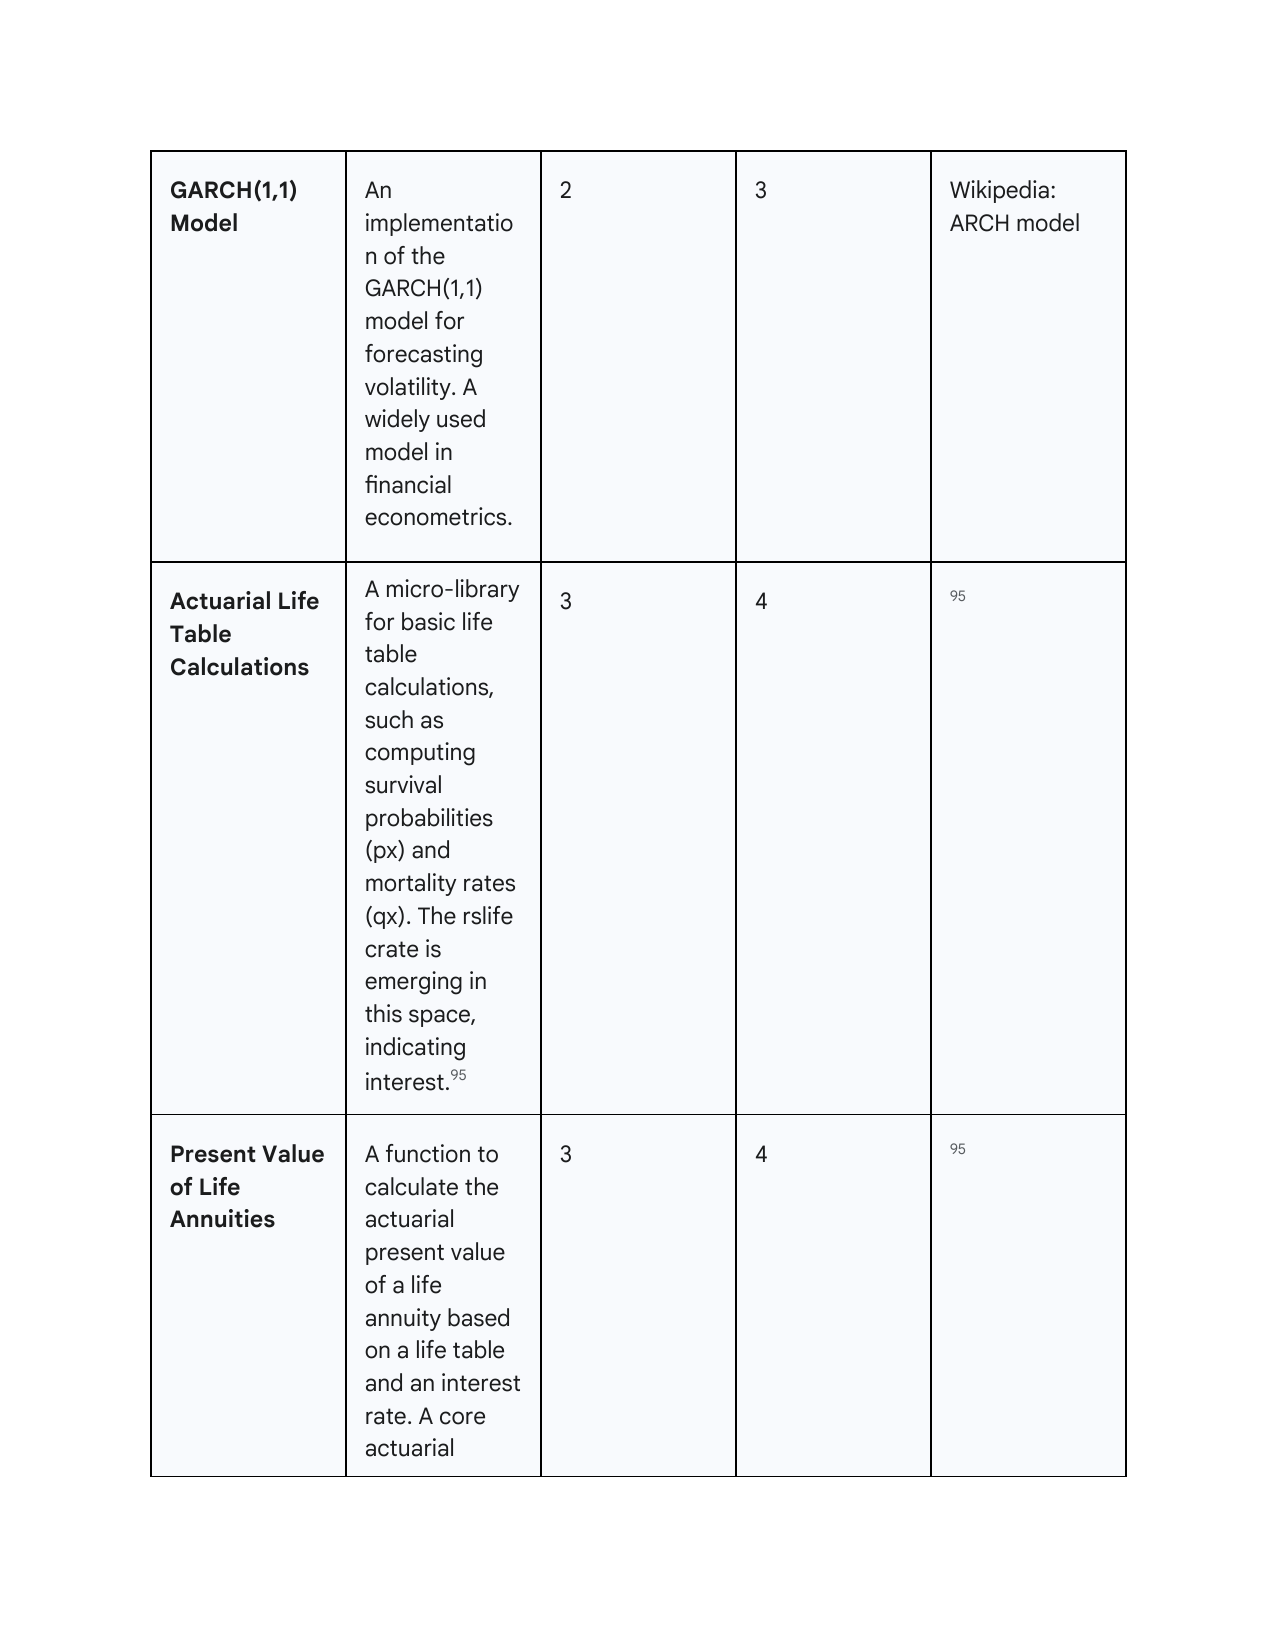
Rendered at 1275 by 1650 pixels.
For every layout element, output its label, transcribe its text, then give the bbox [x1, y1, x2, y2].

table_cell An implementation of the GARCH(1,1) model for forecasting volatility. A widely used model in financial econometrics. [347, 152, 540, 561]
table_cell 3 [737, 152, 930, 561]
table_cell Actuarial Life Table Calculations [152, 563, 345, 1114]
table_cell 95 [932, 1115, 1125, 1476]
table_cell Wikipedia: ARCH model [932, 152, 1125, 561]
table_cell 3 [542, 1115, 735, 1476]
table_cell 4 [737, 1115, 930, 1476]
table_cell 2 [542, 152, 735, 561]
table_cell GARCH(1,1) Model [152, 152, 345, 561]
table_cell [347, 1115, 540, 1476]
table_cell 3 [542, 563, 735, 1114]
table_cell A micro-library for basic life table calculations, such as computing survival probabilities (px​) and mortality rates (qx​). The rslife crate is emerging in this space, indicating interest.95 [347, 563, 540, 1114]
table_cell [152, 1115, 345, 1476]
table_cell 4 [737, 563, 930, 1114]
table_cell 95 [932, 563, 1125, 1114]
